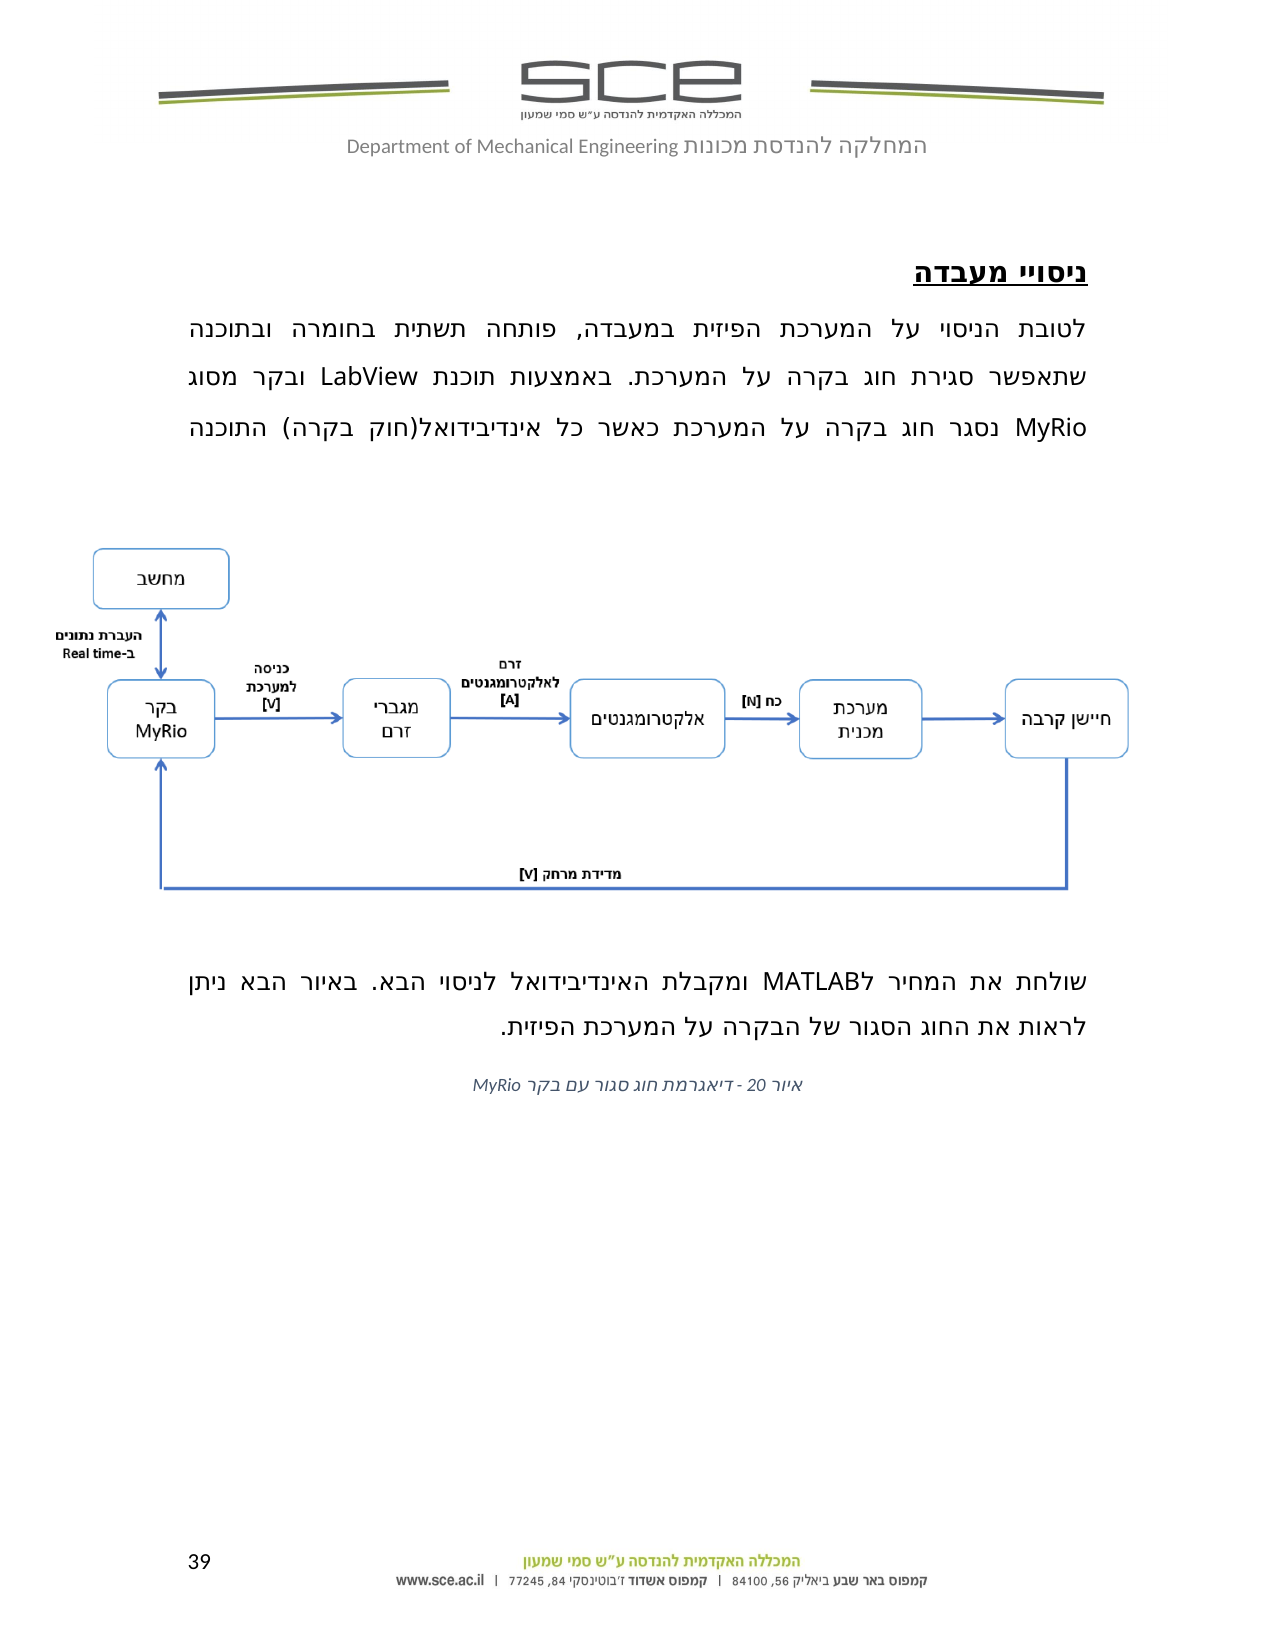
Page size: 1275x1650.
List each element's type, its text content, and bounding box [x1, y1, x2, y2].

picture [0, 491, 1231, 964]
picture [94, 0, 1168, 143]
text לטובת הניסוי על המערכת הפיזית במעבדה, פותחה תשתית בחומרה ובתוכנה שתאפשר סגירת חוג בקרה על המערכת. באמצעות תוכנת LabView ובקר מסוג MyRio נסגר חוג בקרה על המערכת כאשר כל אינדיבידואל(חוק בקרה) התוכנה שולחת את המחיר לMATLAB ומקבלת האינדיבידואל לניסוי הבא. באיור הבא ניתן לראות את החוג הסגור של הבקרה על המערכת הפיזית. [187, 314, 1087, 491]
text ניסויי מעבדה [187, 255, 1087, 289]
picture [211, 1508, 1112, 1640]
text לטובת הניסוי על המערכת הפיזית במעבדה, פותחה תשתית בחומרה ובתוכנה שתאפשר סגירת חוג בקרה על המערכת. באמצעות תוכנת LabView ובקר מסוג MyRio נסגר חוג בקרה על המערכת כאשר כל אינדיבידואל(חוק בקרה) התוכנה שולחת את המחיר לMATLAB ומקבלת האינדיבידואל לניסוי הבא. באיור הבא ניתן לראות את החוג הסגור של הבקרה על המערכת הפיזית. [187, 964, 1087, 1042]
